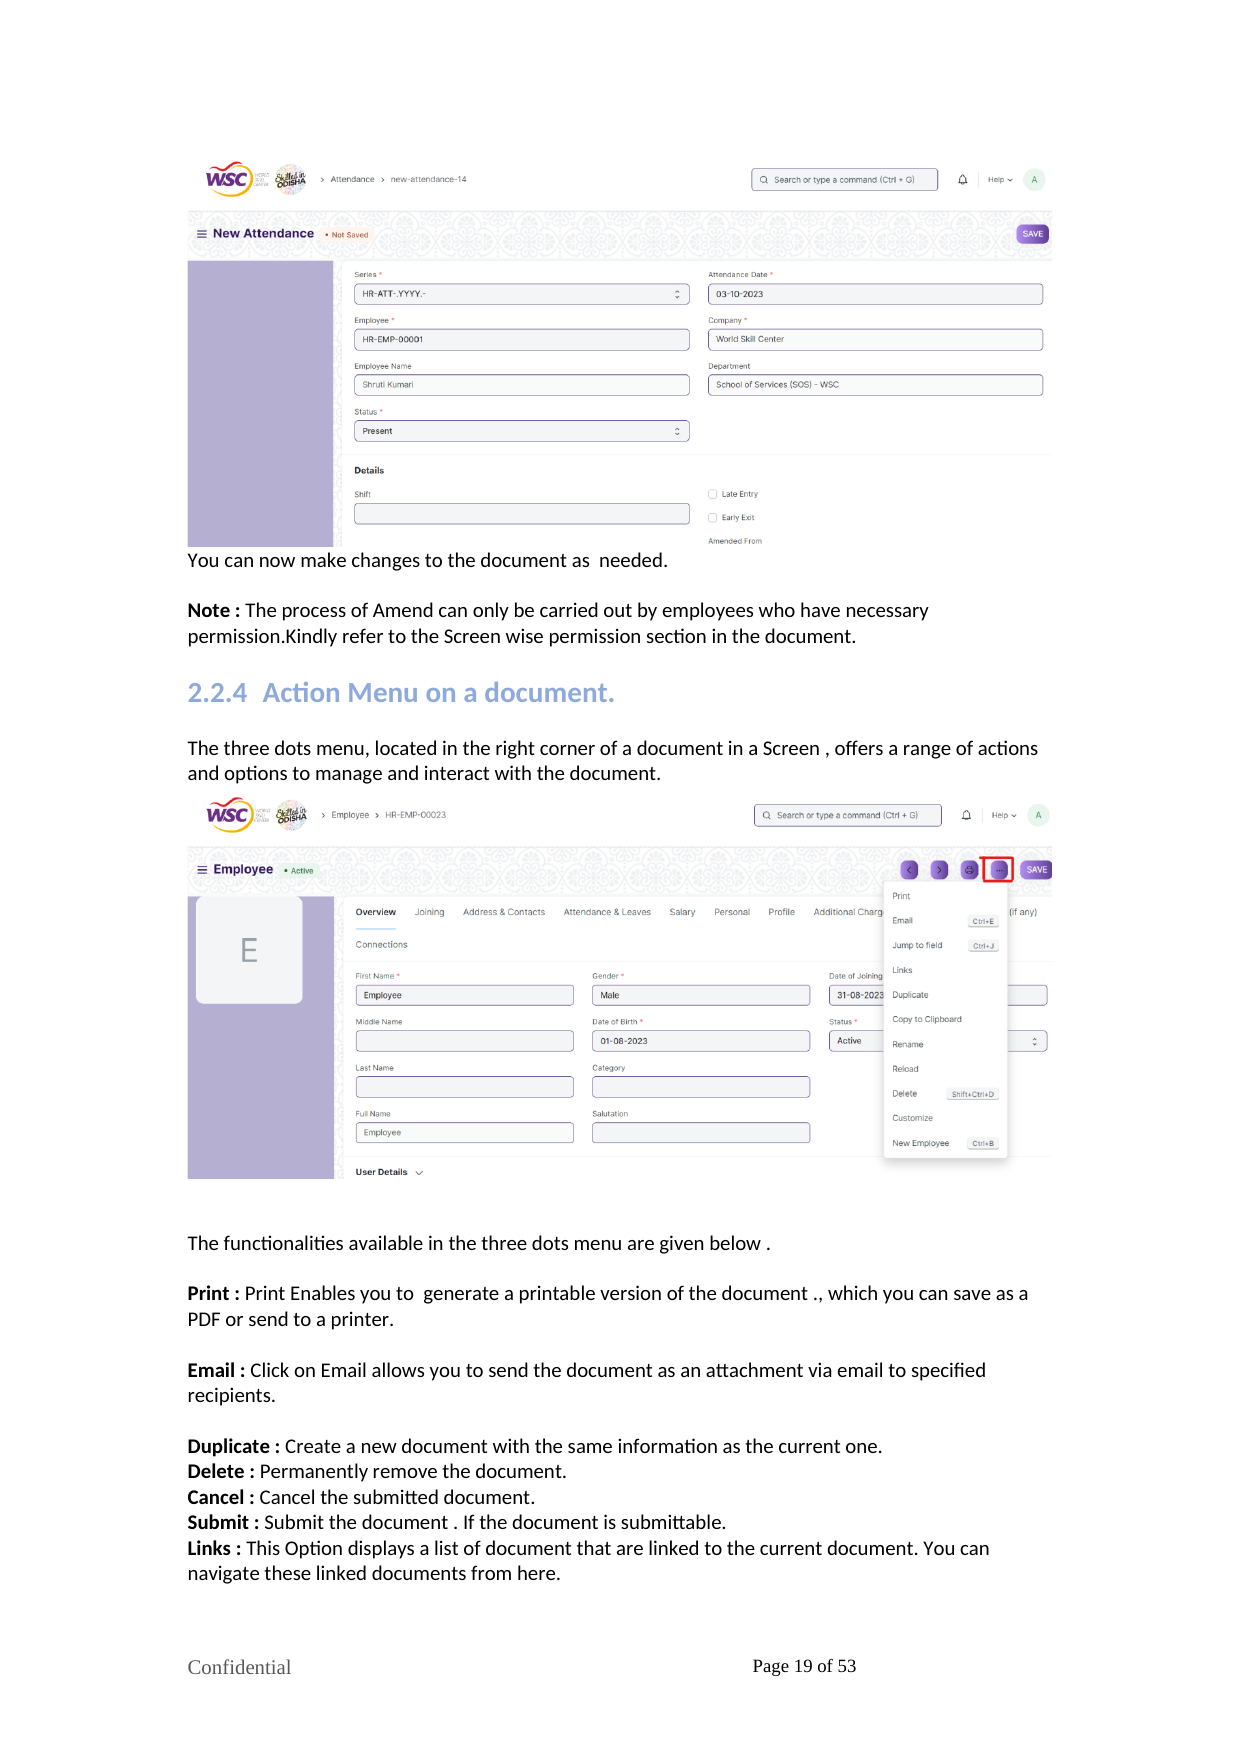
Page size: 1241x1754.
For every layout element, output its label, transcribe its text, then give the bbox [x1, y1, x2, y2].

text Delete : Permanently remove the document. [187, 1458, 1053, 1484]
subtitle Action Menu on a document. [187, 674, 1053, 709]
text Print : Print Enables you to generate a printable version of the document ., which you can save as a PDF or send to a printer. [187, 1281, 1053, 1331]
text Links : This Option displays a list of document that are linked to the current document. You can navigate these linked documents from here. [187, 1535, 1053, 1586]
picture [187, 150, 1053, 547]
text The three dots menu, located in the right corner of a document in a Screen , offers a range of actions and options to manage and interact with the document. [187, 735, 1053, 786]
text You can now make changes to the document as needed. [187, 547, 1053, 572]
text Note : The process of Amend can only be carried out by employees who have necessary permission.Kindly refer to the Screen wise permission section in the document. [187, 598, 1053, 648]
text Submit : Submit the document . If the document is submittable. [187, 1509, 1053, 1535]
text The functionalities available in the three dots menu are given below . [187, 1230, 1053, 1255]
text Duplicate : Create a new document with the same information as the current one. [187, 1433, 1053, 1458]
text Email : Click on Email allows you to send the document as an attachment via email to specified recipients. [187, 1357, 1053, 1408]
text Cancel : Cancel the submitted document. [187, 1484, 1053, 1509]
picture [187, 785, 1052, 1179]
